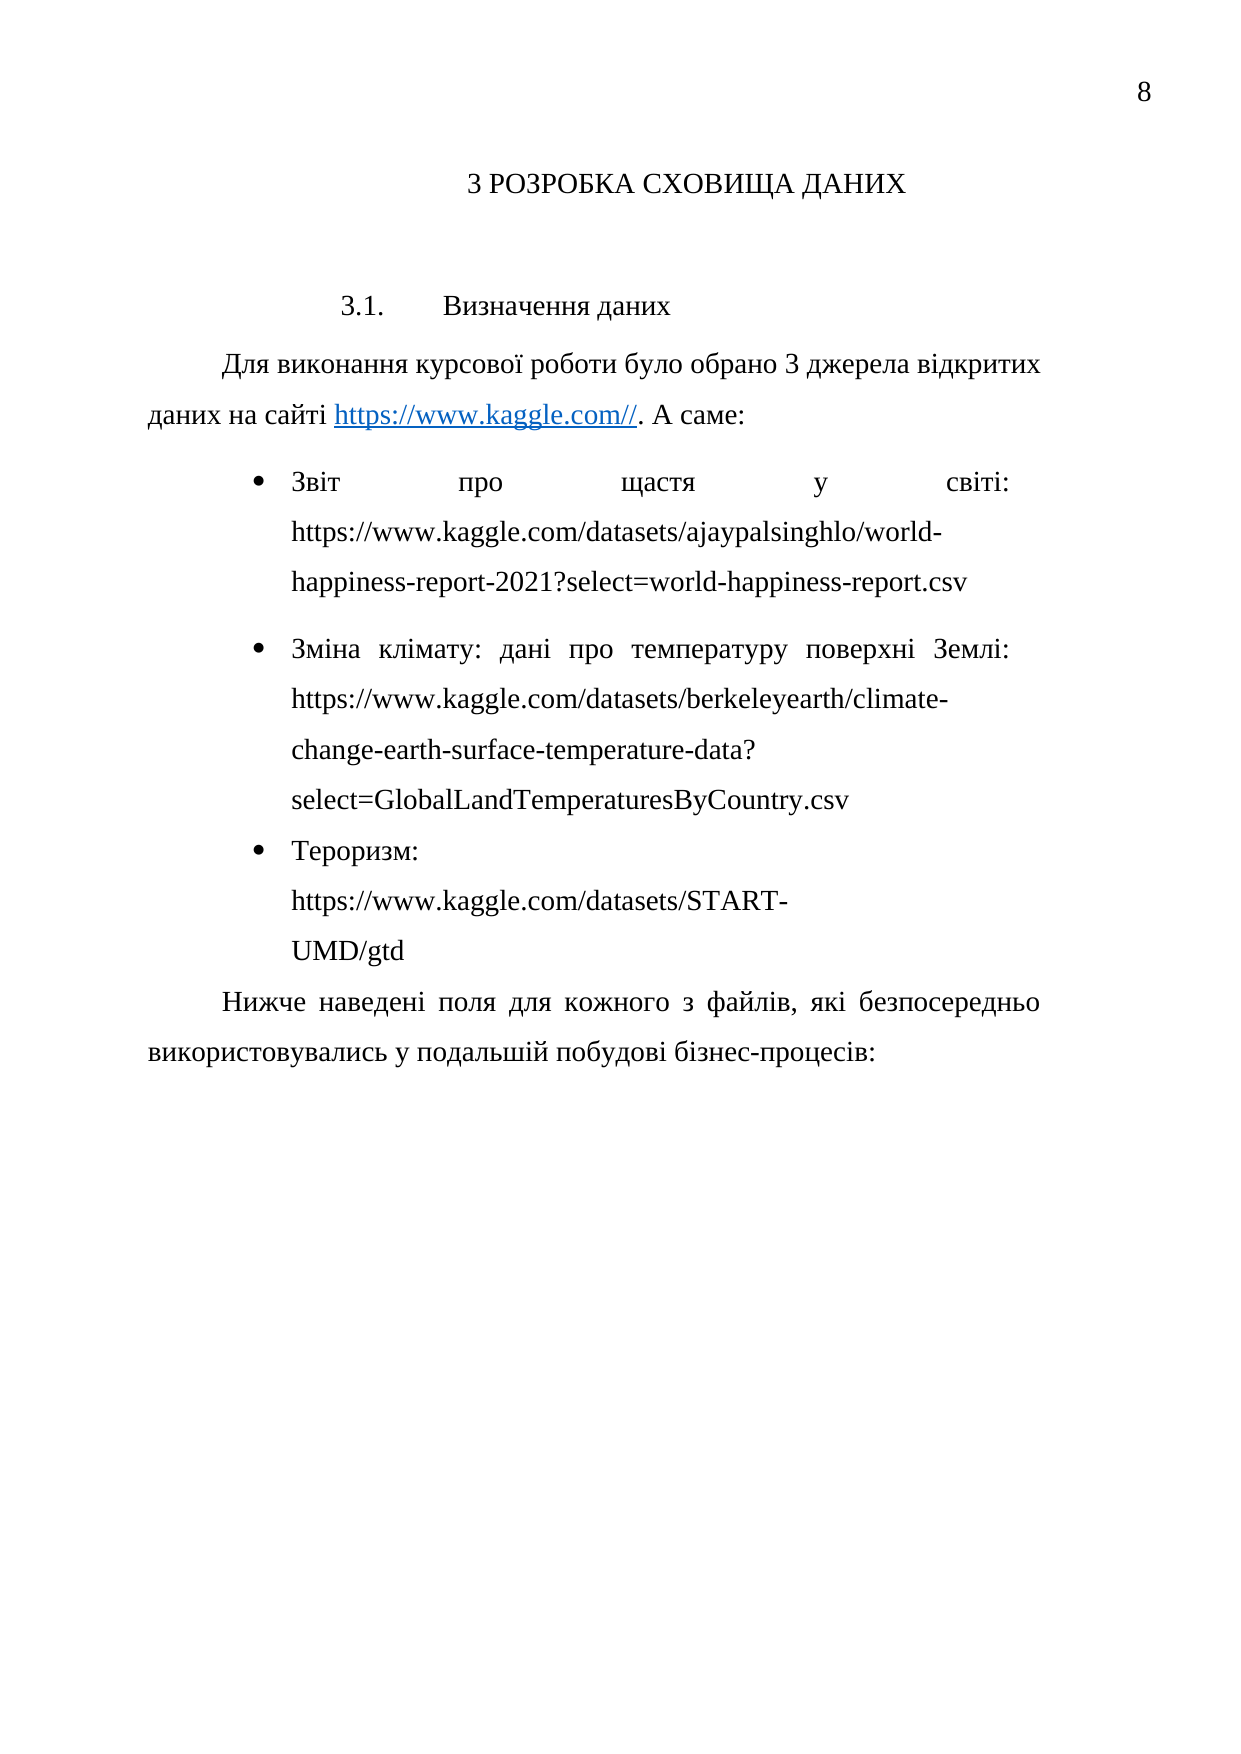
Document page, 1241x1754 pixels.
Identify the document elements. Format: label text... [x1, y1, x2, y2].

text Для виконання курсової роботи було обрано 3 джерела відкритих даних на сайті https://www.kaggle.com//. А саме: [148, 346, 1041, 430]
text Нижче наведені поля для кожного з файлів, які безпосередньо використовувались у подальшій побудові бізнес-процесів: [148, 984, 1041, 1067]
subtitle розробка СХОВИЩА ДАНИХ [148, 166, 1152, 199]
list Зміна клімату: дані про температуру поверхні Землі: https://www.kaggle.com/datasets/berkeleyearth/climate-change-earth-surface-temperature-data?select=GlobalLandTemperaturesByCountry.csv [253, 631, 1010, 816]
subtitle Визначення даних [266, 288, 1152, 322]
list Тероризм: https://www.kaggle.com/datasets/START-UMD/gtd [253, 833, 826, 967]
list Звіт про щастя у світі: https://www.kaggle.com/datasets/ajaypalsinghlo/world-happiness-report-2021?select=world-happiness-report.csv [253, 464, 1010, 598]
